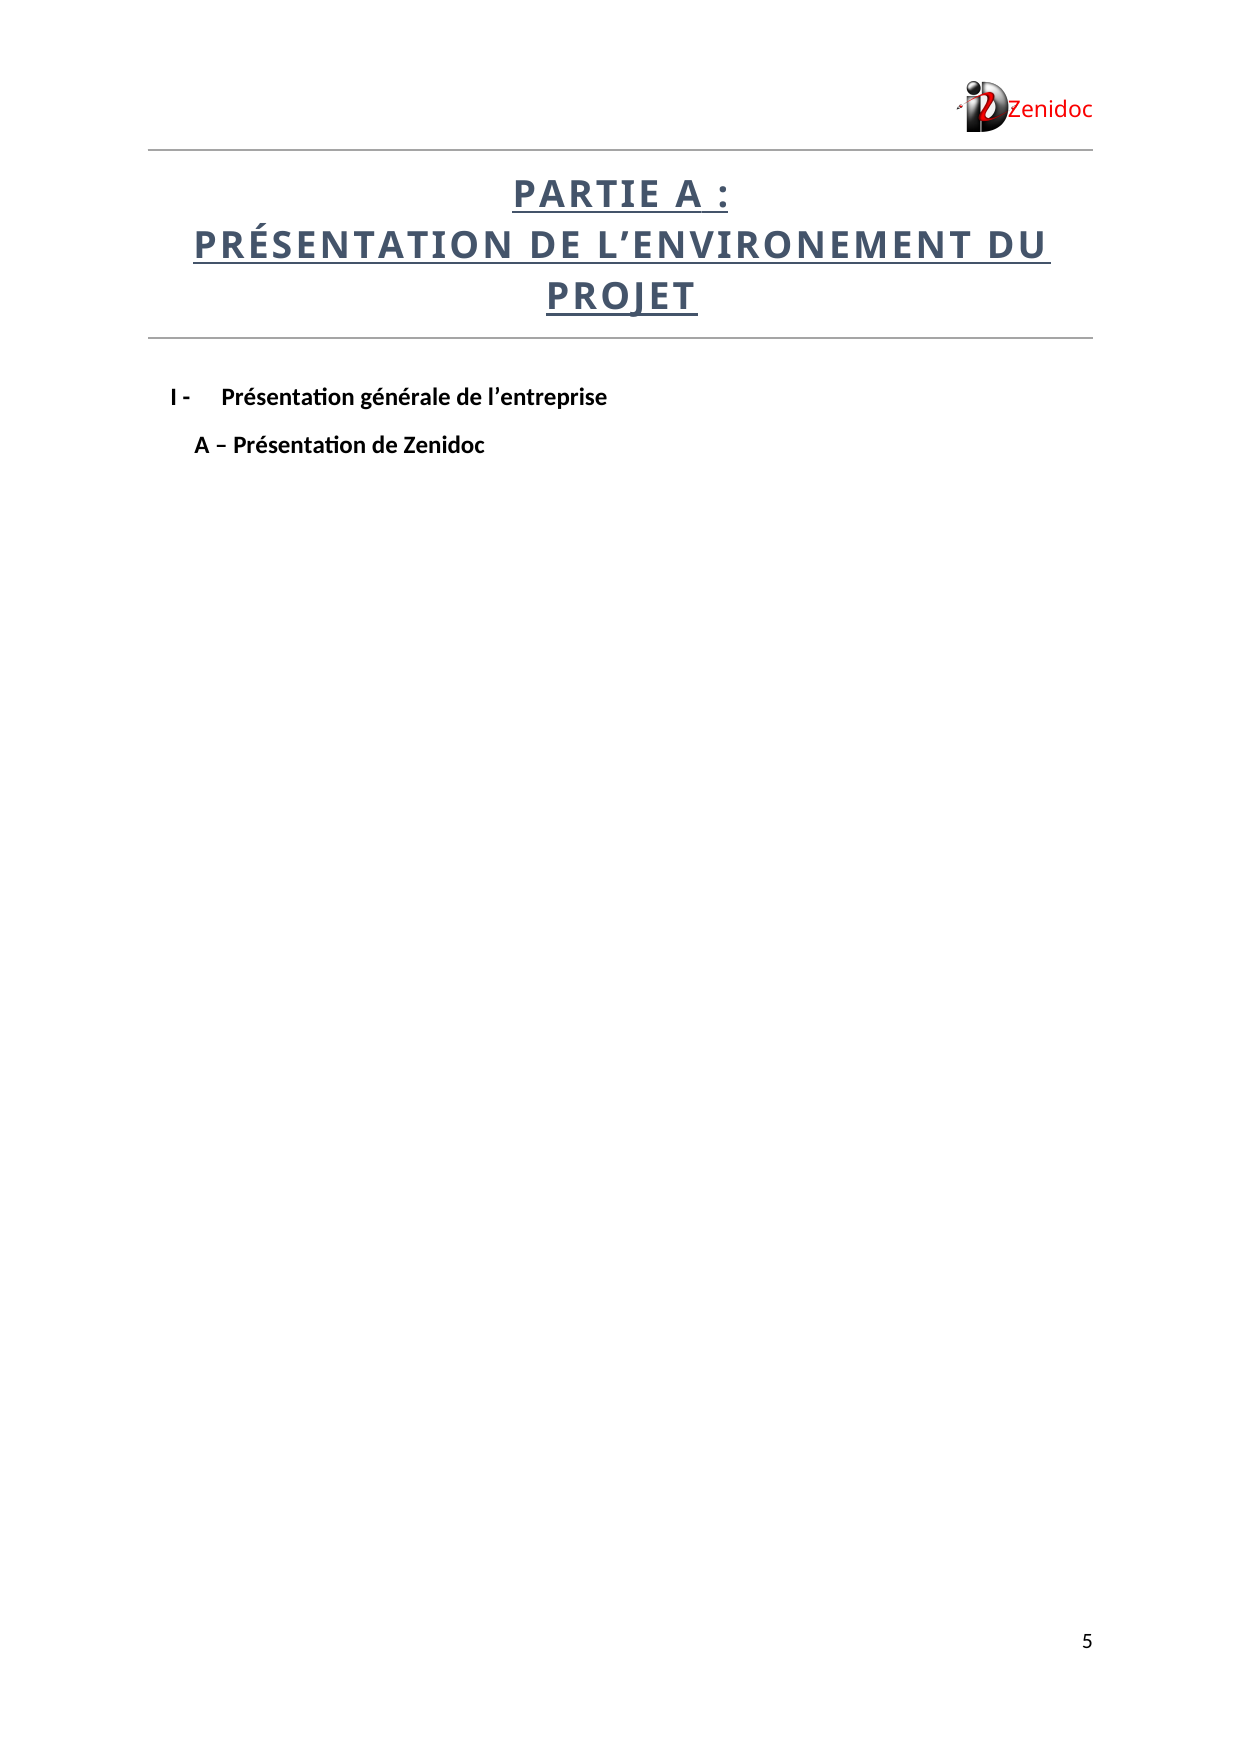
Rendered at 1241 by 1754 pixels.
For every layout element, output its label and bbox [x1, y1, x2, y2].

picture [1011, 104, 1018, 115]
picture [956, 81, 1018, 132]
